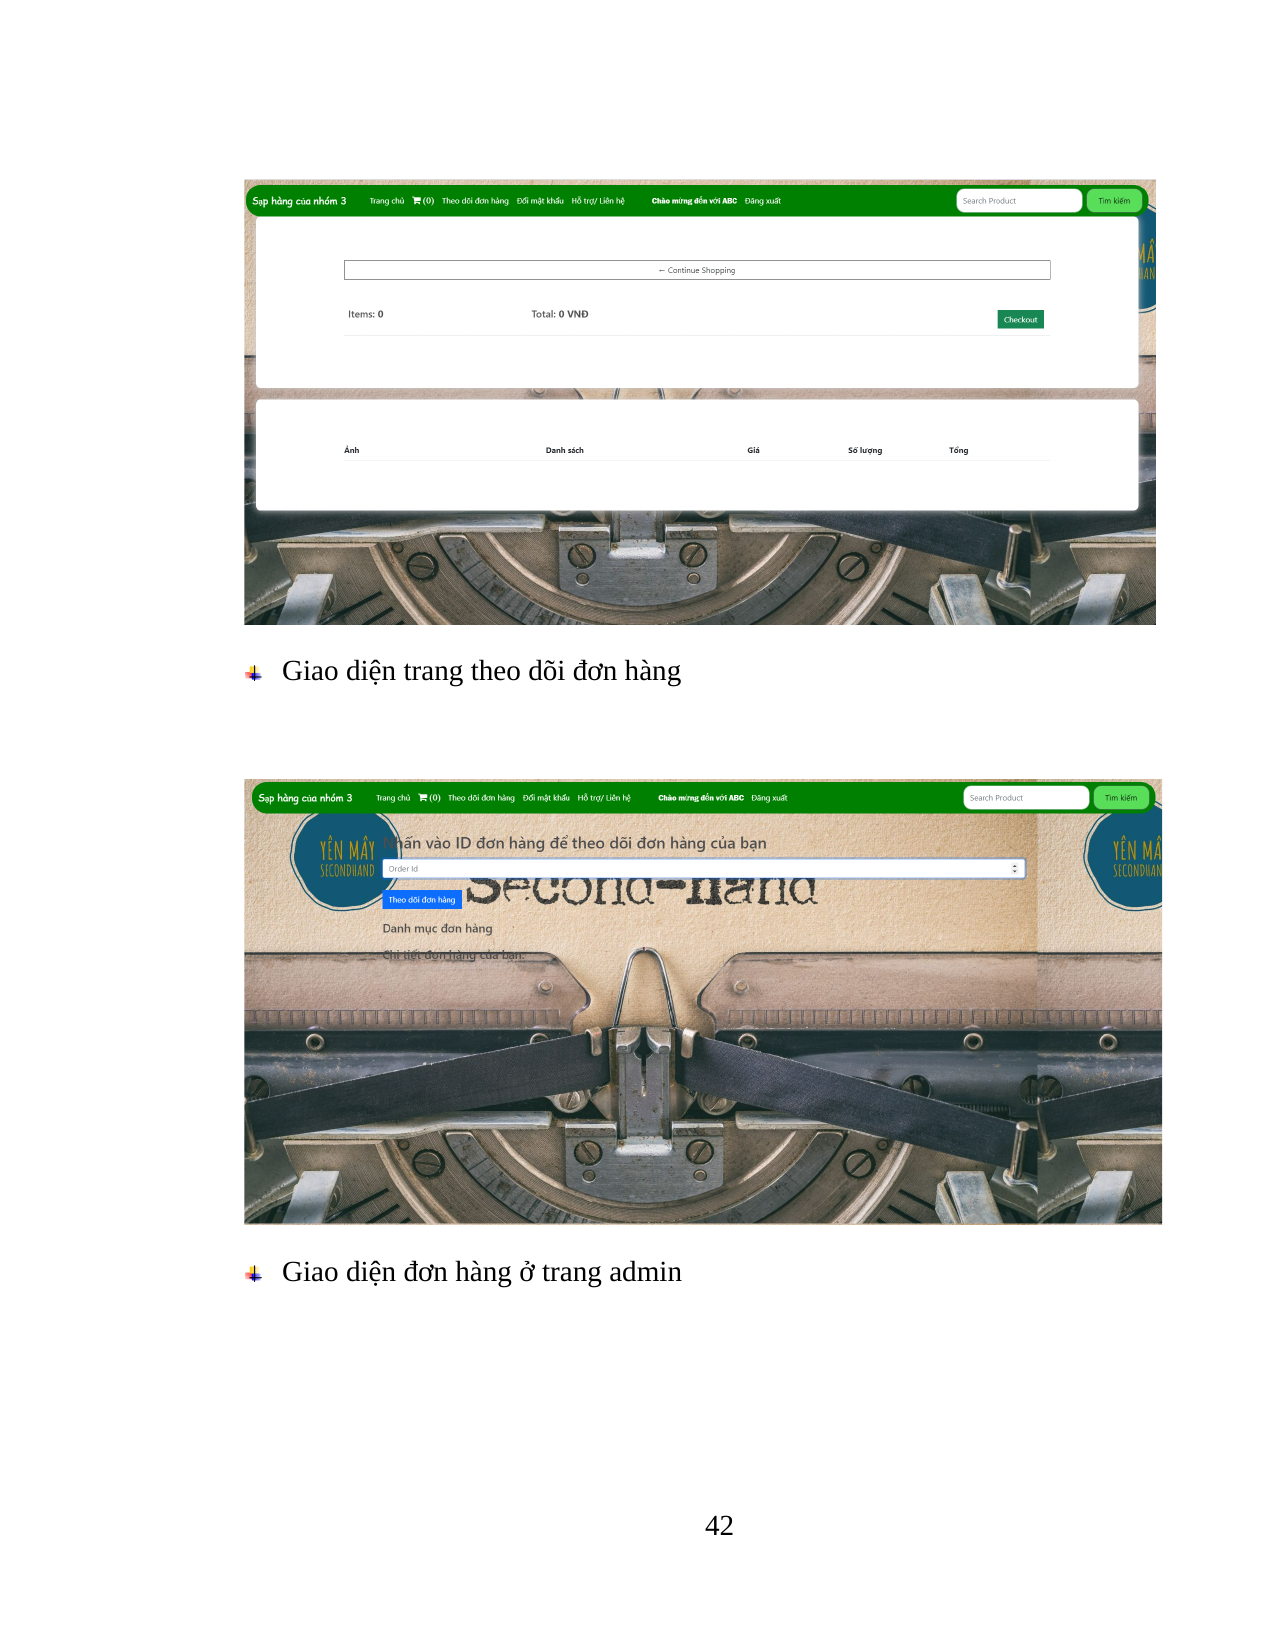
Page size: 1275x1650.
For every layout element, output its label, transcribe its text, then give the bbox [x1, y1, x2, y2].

picture [245, 1264, 262, 1282]
list Giao diện đơn hàng ở trang admin [244, 1254, 1157, 1288]
picture [244, 779, 1163, 1225]
picture [244, 177, 1156, 625]
list Giao diện trang theo dõi đơn hàng [244, 653, 1157, 687]
picture [245, 664, 262, 681]
